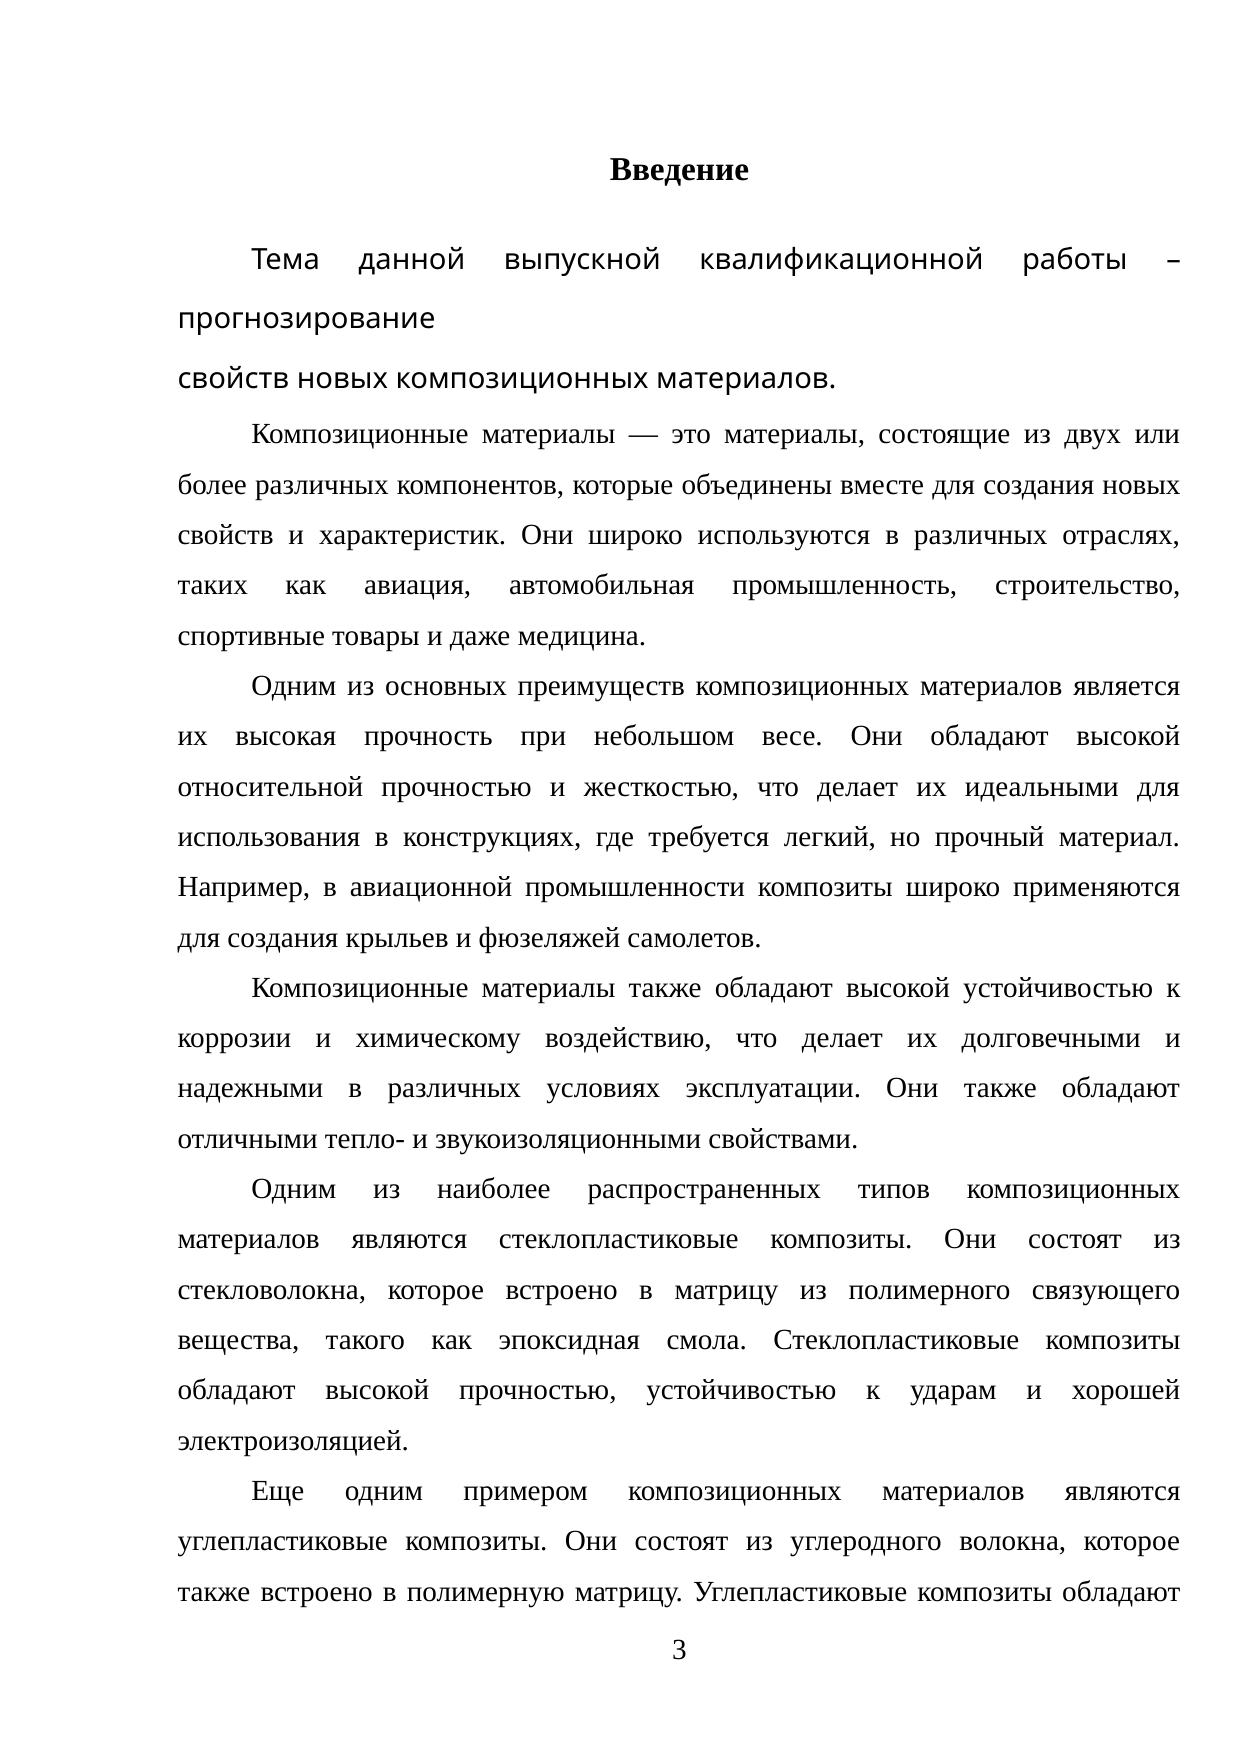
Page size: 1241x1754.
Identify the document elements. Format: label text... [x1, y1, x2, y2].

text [177, 1473, 1181, 1607]
text Тема данной выпускной квалификационной работы – прогнозирование свойств новых композиционных материалов. [177, 238, 1181, 397]
text Композиционные материалы — это материалы, состоящие из двух или более различных компонентов, которые объединены вместе для создания новых свойств и характеристик. Они широко используются в различных отраслях, таких как авиация, автомобильная промышленность, строительство, спортивные товары и даже медицина. [177, 417, 1181, 651]
text Одним из основных преимуществ композиционных материалов является их высокая прочность при небольшом весе. Они обладают высокой относительной прочностью и жесткостью, что делает их идеальными для использования в конструкциях, где требуется легкий, но прочный материал. Например, в авиационной промышленности композиты широко применяются для создания крыльев и фюзеляжей самолетов. [177, 668, 1181, 953]
text Одним из наиболее распространенных типов композиционных материалов являются стеклопластиковые композиты. Они состоят из стекловолокна, которое встроено в матрицу из полимерного связующего вещества, такого как эпоксидная смола. Стеклопластиковые композиты обладают высокой прочностью, устойчивостью к ударам и хорошей электроизоляцией. [177, 1171, 1181, 1456]
text Композиционные материалы также обладают высокой устойчивостью к коррозии и химическому воздействию, что делает их долговечными и надежными в различных условиях эксплуатации. Они также обладают отличными тепло- и звукоизоляционными свойствами. [177, 970, 1181, 1154]
subtitle Введение [177, 149, 1181, 188]
